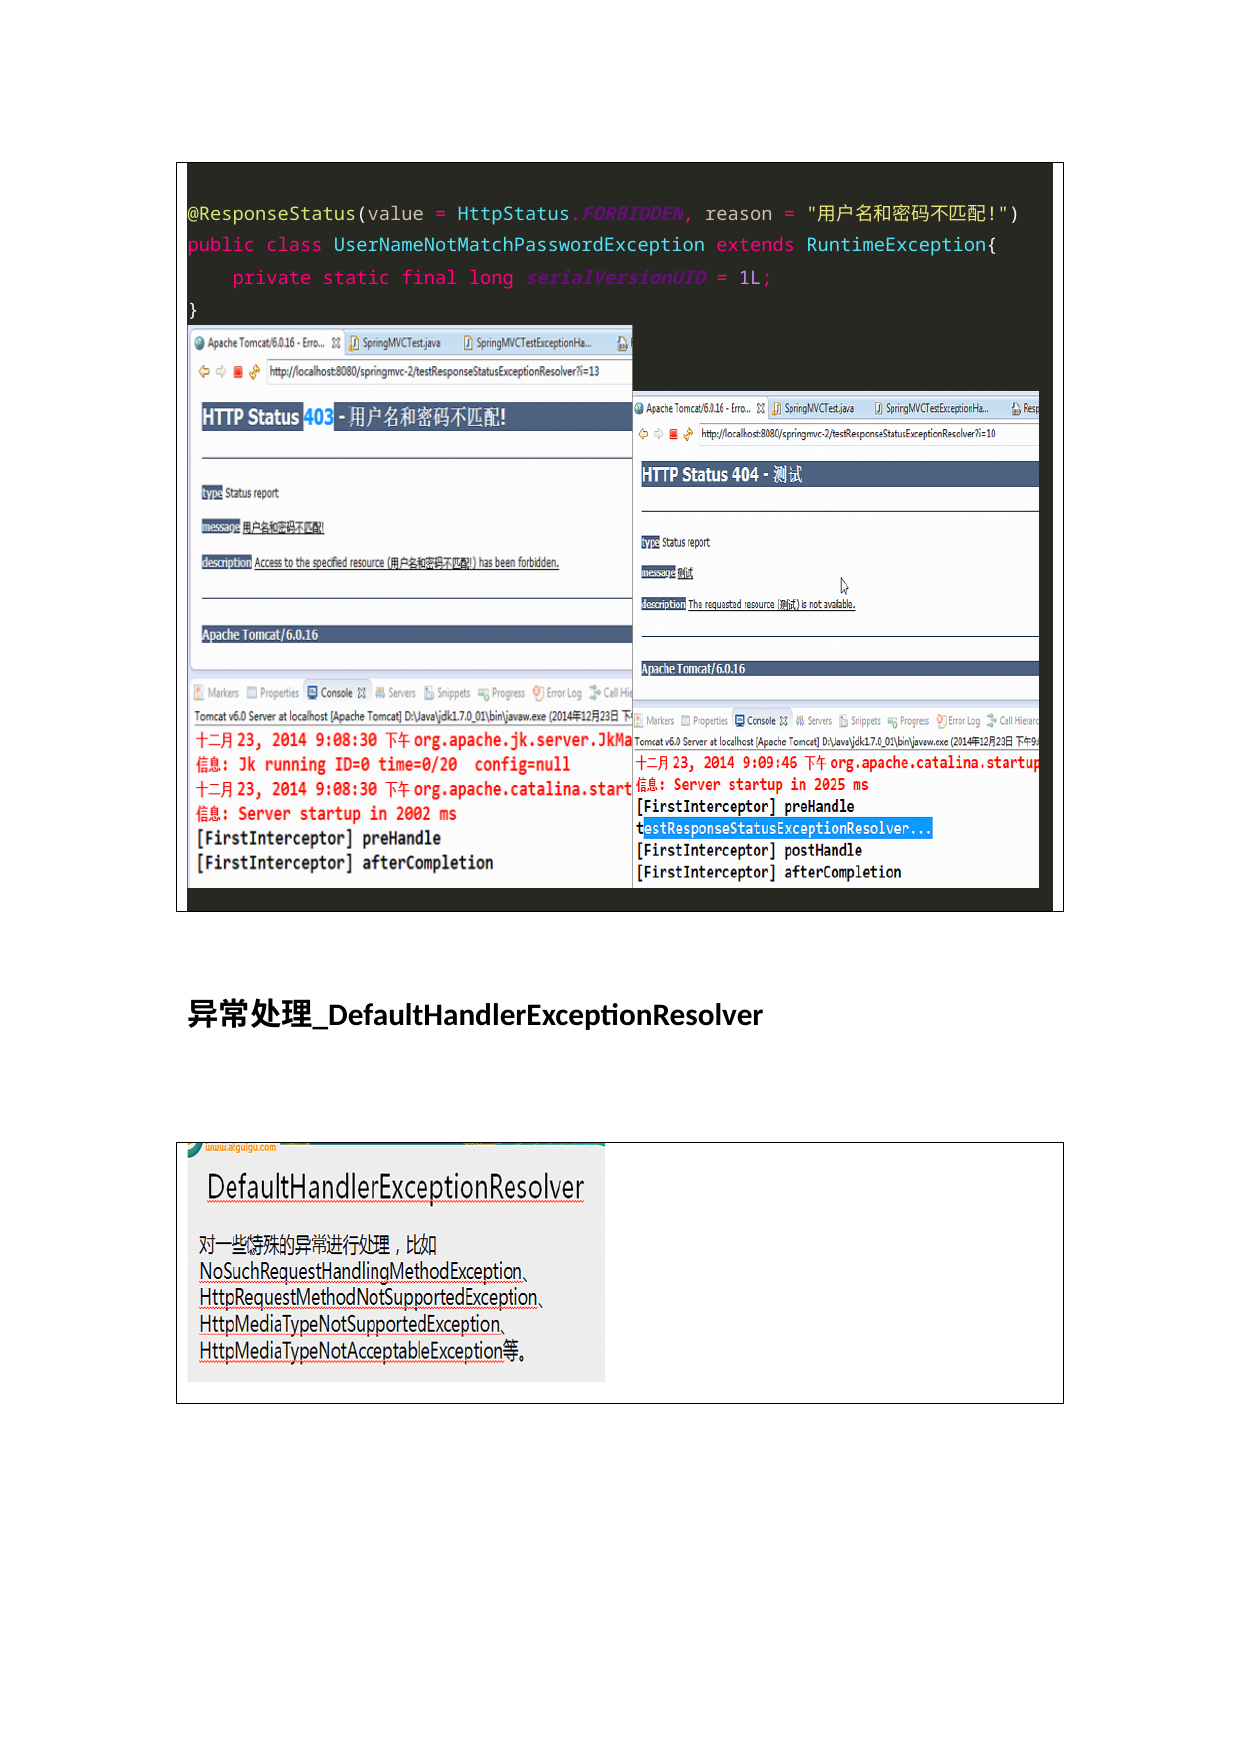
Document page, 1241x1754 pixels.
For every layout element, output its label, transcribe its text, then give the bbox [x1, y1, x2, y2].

picture [187, 325, 1039, 888]
subtitle 异常处理_DefaultHandlerExceptionResolver [187, 979, 1053, 1044]
table_header [177, 1143, 1063, 1403]
picture [187, 1143, 605, 1382]
